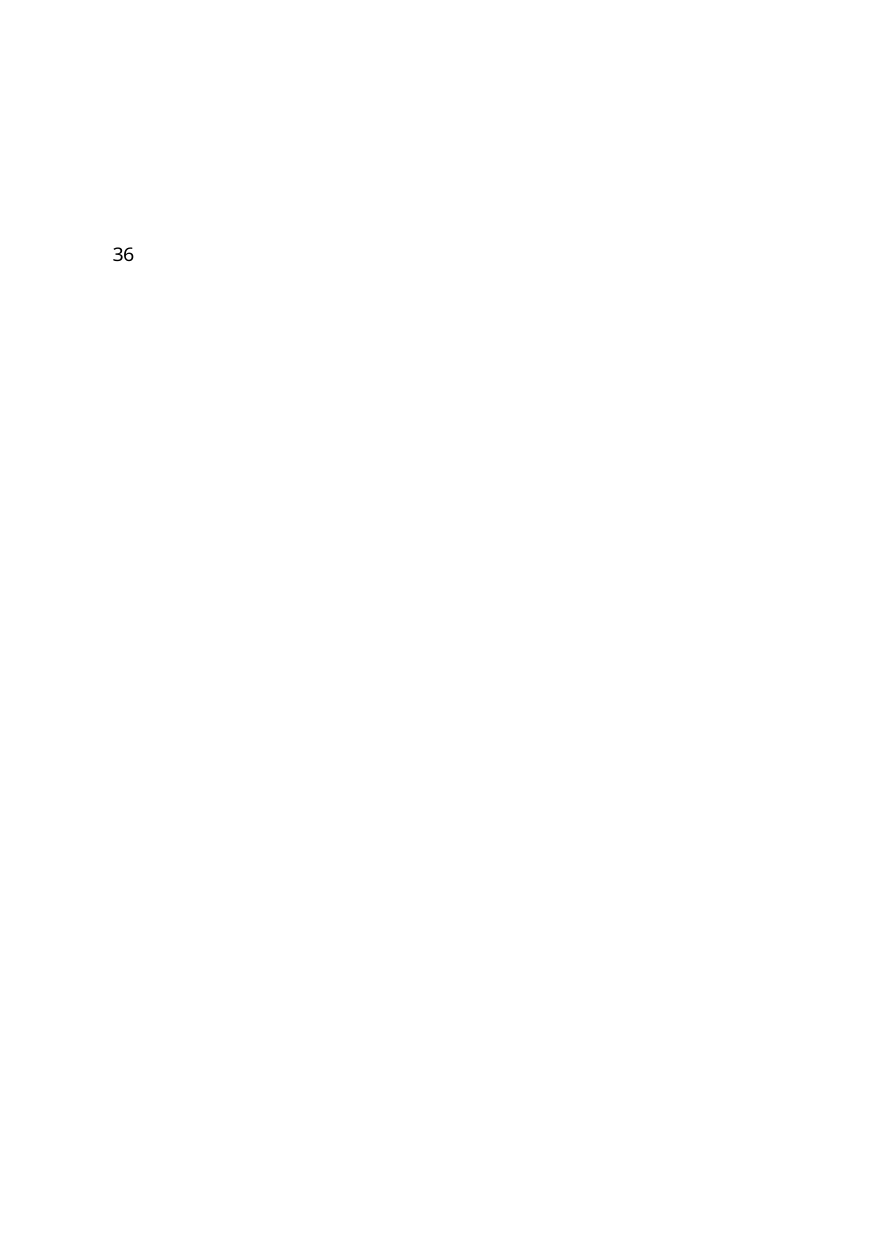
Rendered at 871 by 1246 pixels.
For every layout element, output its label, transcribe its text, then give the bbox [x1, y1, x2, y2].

text 36 [112, 241, 797, 267]
